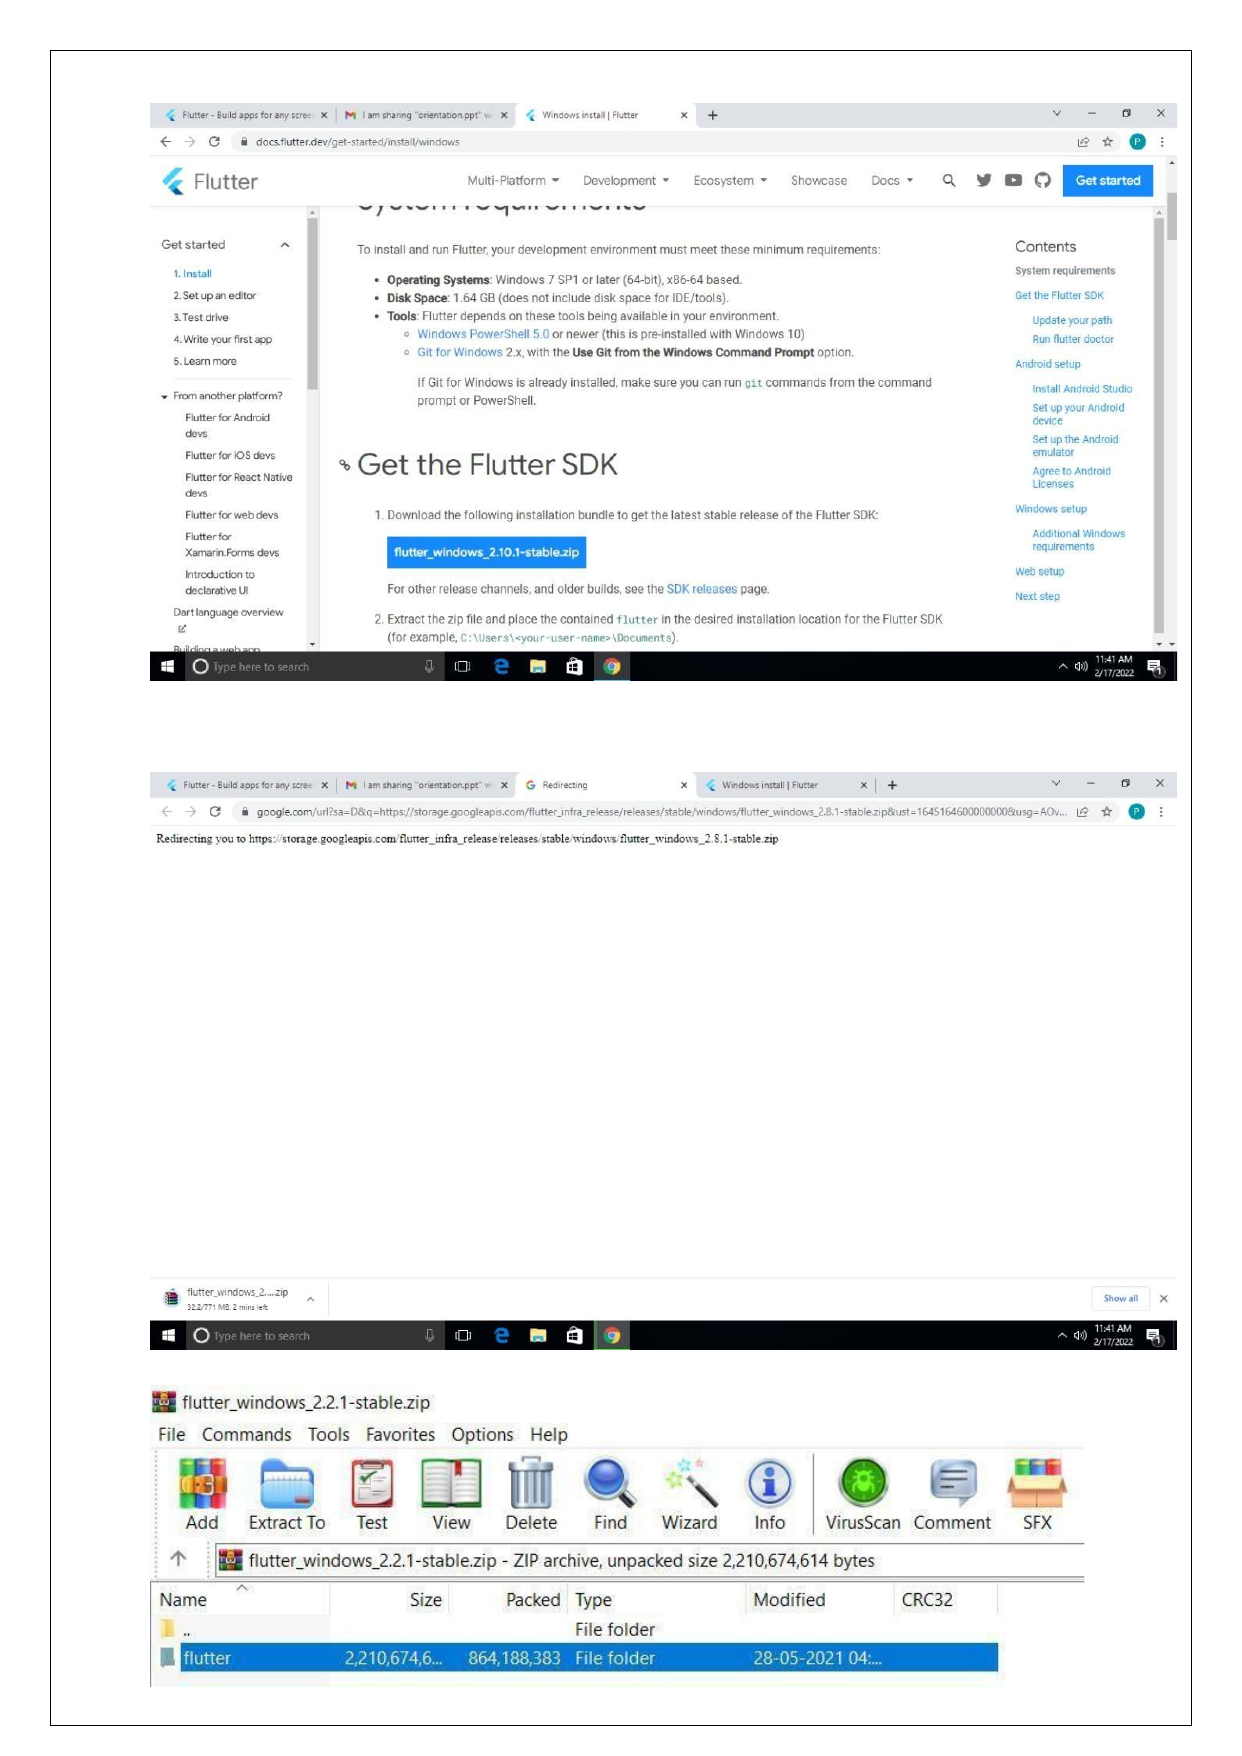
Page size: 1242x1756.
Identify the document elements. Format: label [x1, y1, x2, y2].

picture [150, 103, 1178, 681]
picture [150, 1385, 1085, 1687]
picture [150, 772, 1177, 1350]
